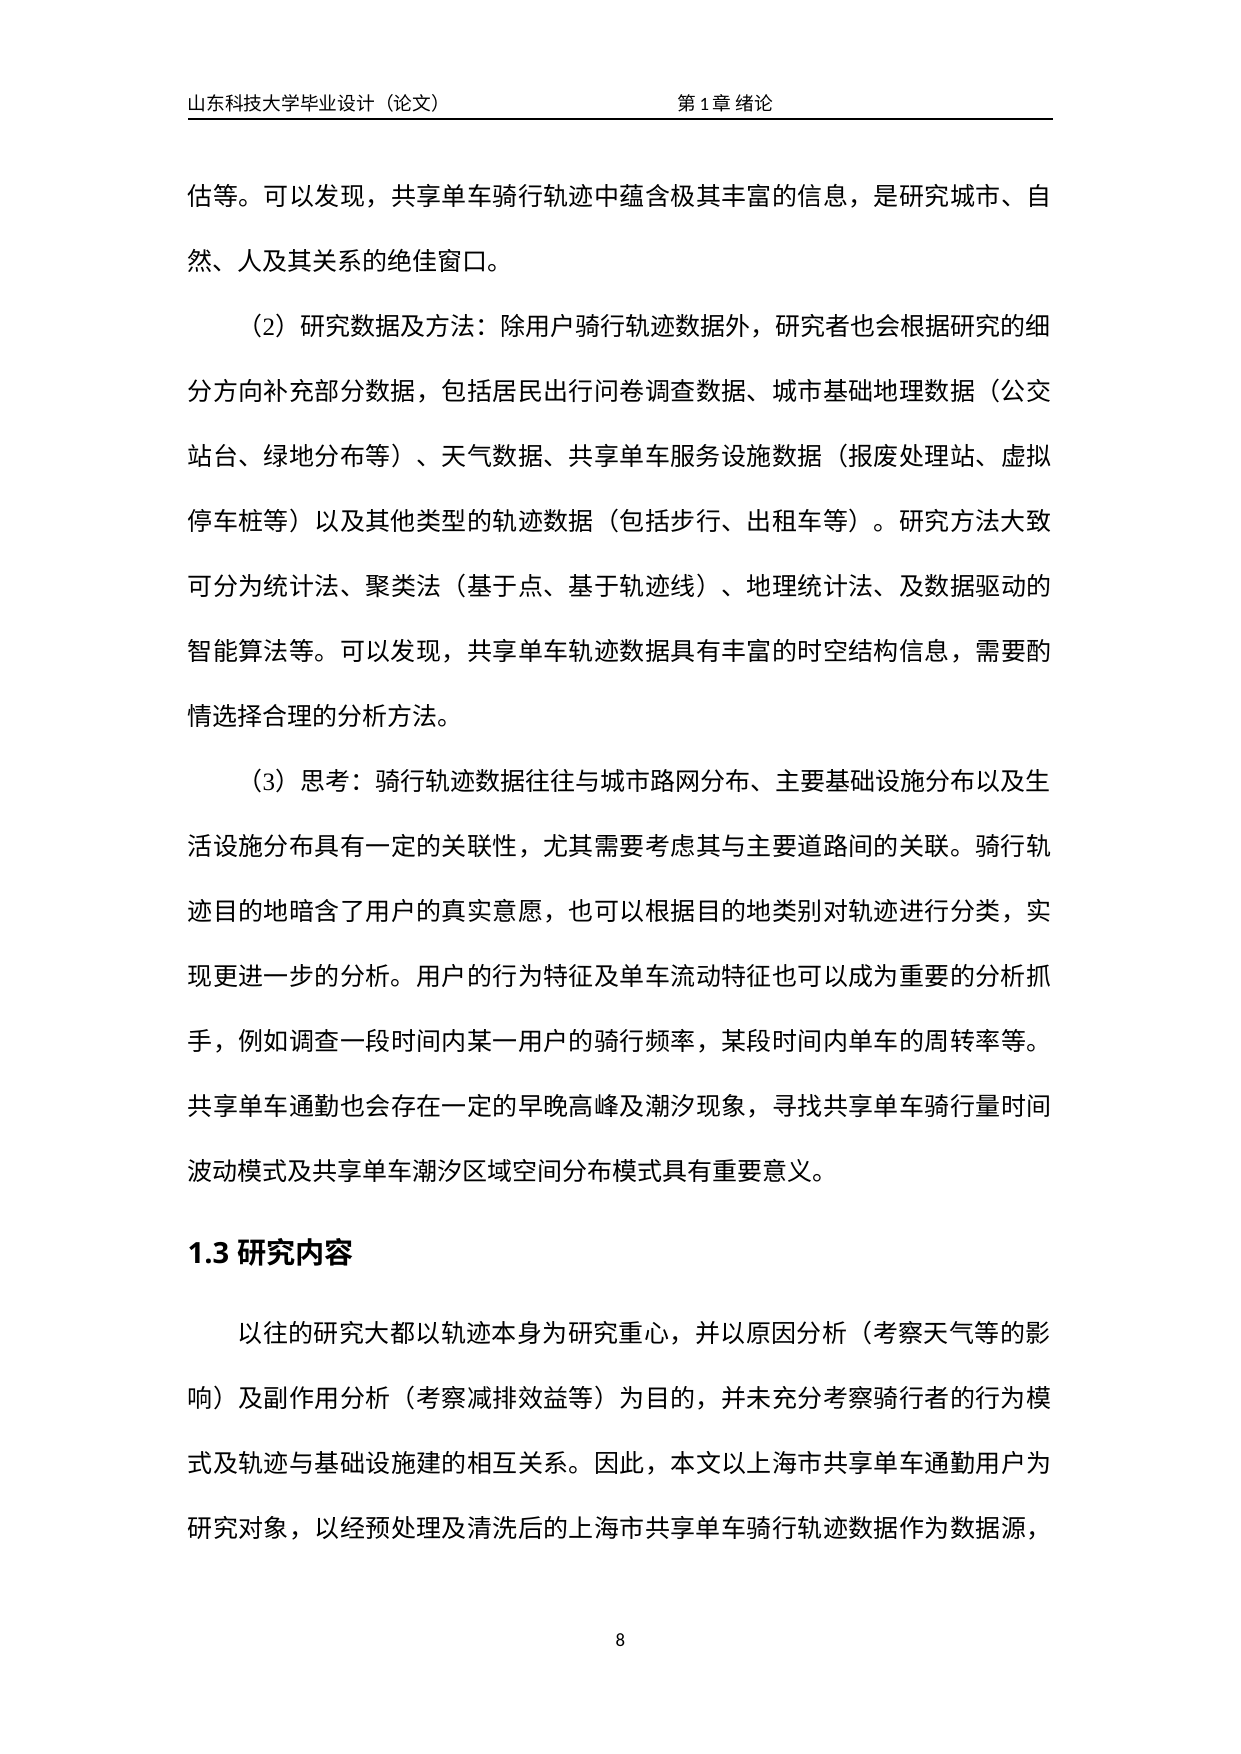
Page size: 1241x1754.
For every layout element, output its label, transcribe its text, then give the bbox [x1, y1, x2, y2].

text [187, 162, 1053, 292]
list 1.3 研究内容 [187, 1218, 1053, 1283]
text （3）思考：骑行轨迹数据往往与城市路网分布、主要基础设施分布以及生活设施分布具有一定的关联性，尤其需要考虑其与主要道路间的关联。骑行轨迹目的地暗含了用户的真实意愿，也可以根据目的地类别对轨迹进行分类，实现更进一步的分析。用户的行为特征及单车流动特征也可以成为重要的分析抓手，例如调查一段时间内某一用户的骑行频率，某段时间内单车的周转率等。共享单车通勤也会存在一定的早晚高峰及潮汐现象，寻找共享单车骑行量时间波动模式及共享单车潮汐区域空间分布模式具有重要意义。 [187, 747, 1053, 1202]
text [187, 1299, 1053, 1559]
text （2）研究数据及方法：除用户骑行轨迹数据外，研究者也会根据研究的细分方向补充部分数据，包括居民出行问卷调查数据、城市基础地理数据（公交站台、绿地分布等）、天气数据、共享单车服务设施数据（报废处理站、虚拟停车桩等）以及其他类型的轨迹数据（包括步行、出租车等）。研究方法大致可分为统计法、聚类法（基于点、基于轨迹线）、地理统计法、及数据驱动的智能算法等。可以发现，共享单车轨迹数据具有丰富的时空结构信息，需要酌情选择合理的分析方法。 [187, 292, 1053, 747]
